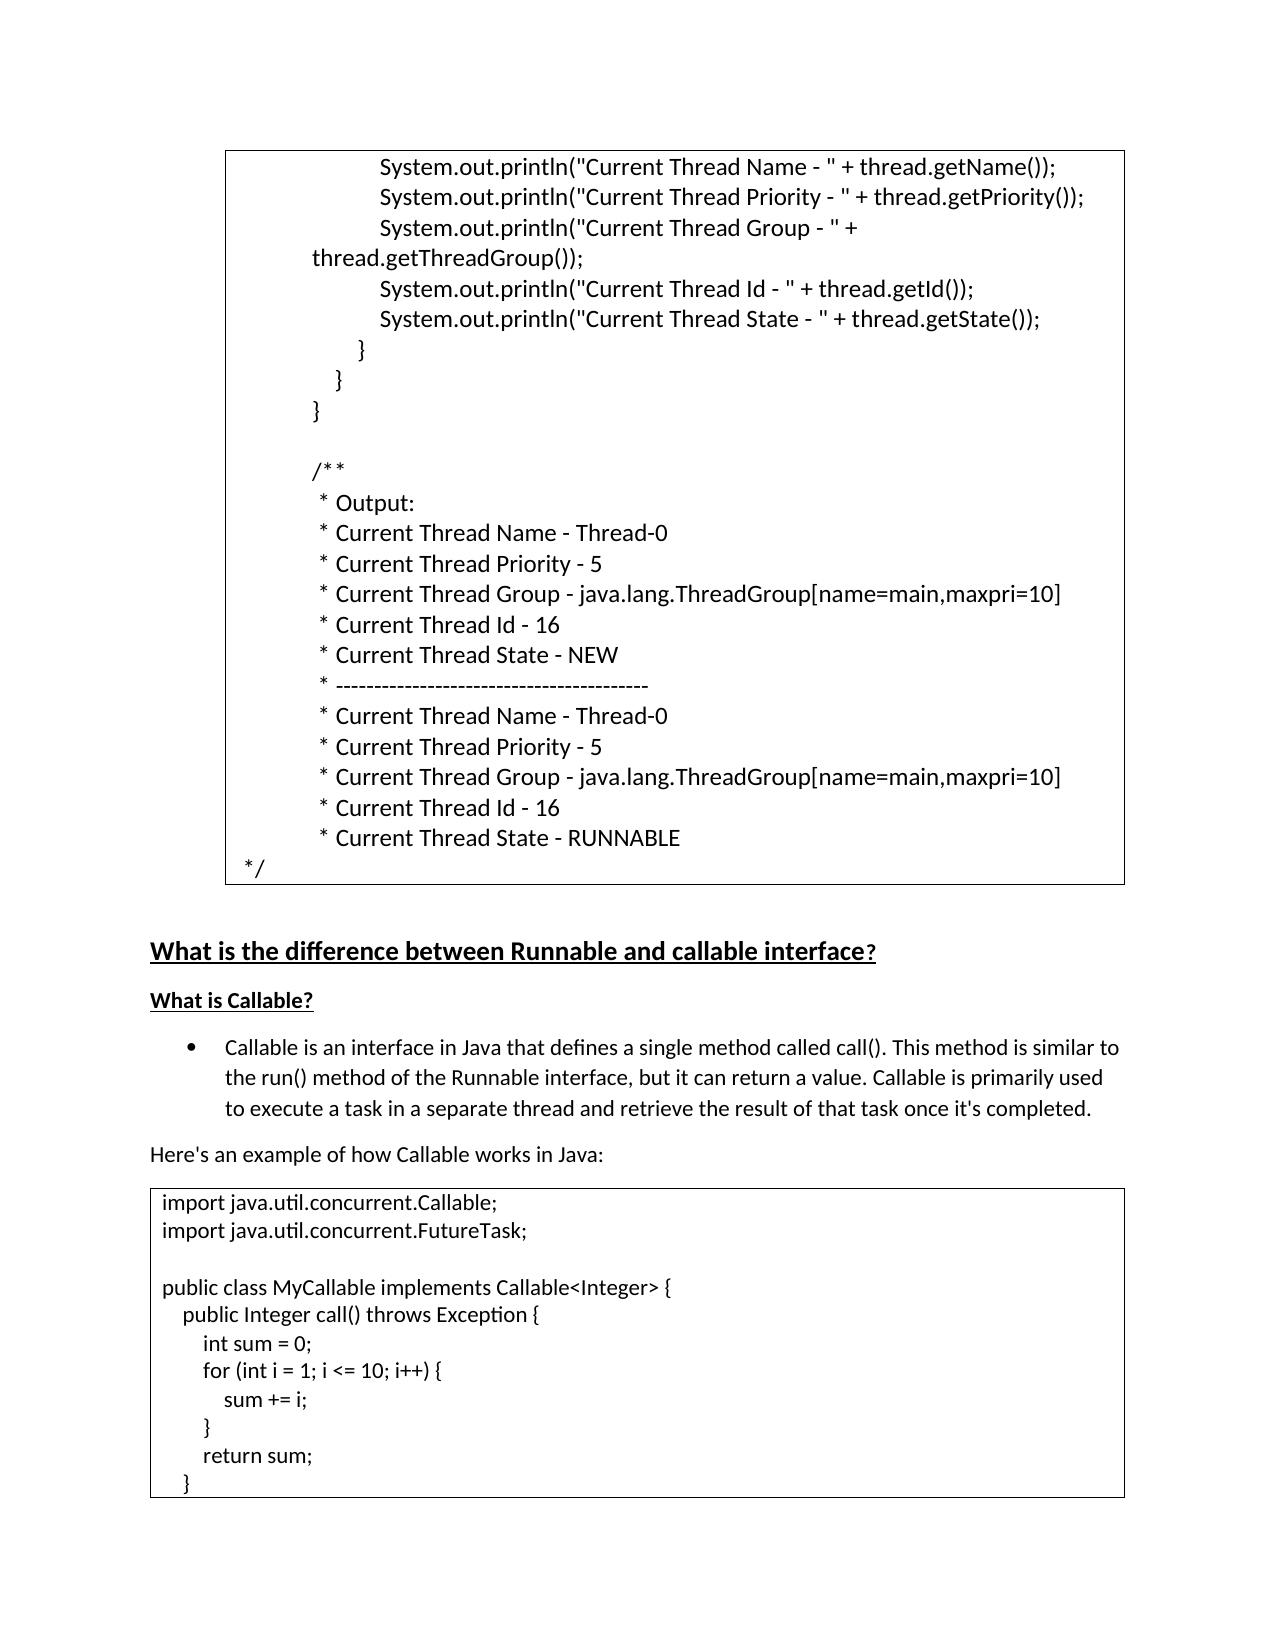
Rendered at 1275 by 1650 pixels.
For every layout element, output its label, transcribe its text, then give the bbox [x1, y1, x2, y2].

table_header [151, 1189, 1124, 1497]
text What is Callable? [150, 986, 1125, 1014]
list Callable is an interface in Java that defines a single method called call(). This method is similar to the run() method of the Runnable interface, but it can return a value. Callable is primarily used to execute a task in a separate thread and retrieve the result of that task once it's completed. [187, 1033, 1125, 1122]
text Here's an example of how Callable works in Java: [150, 1141, 1125, 1169]
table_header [226, 151, 1124, 883]
text What is the difference between Runnable and callable interface? [150, 934, 1125, 967]
